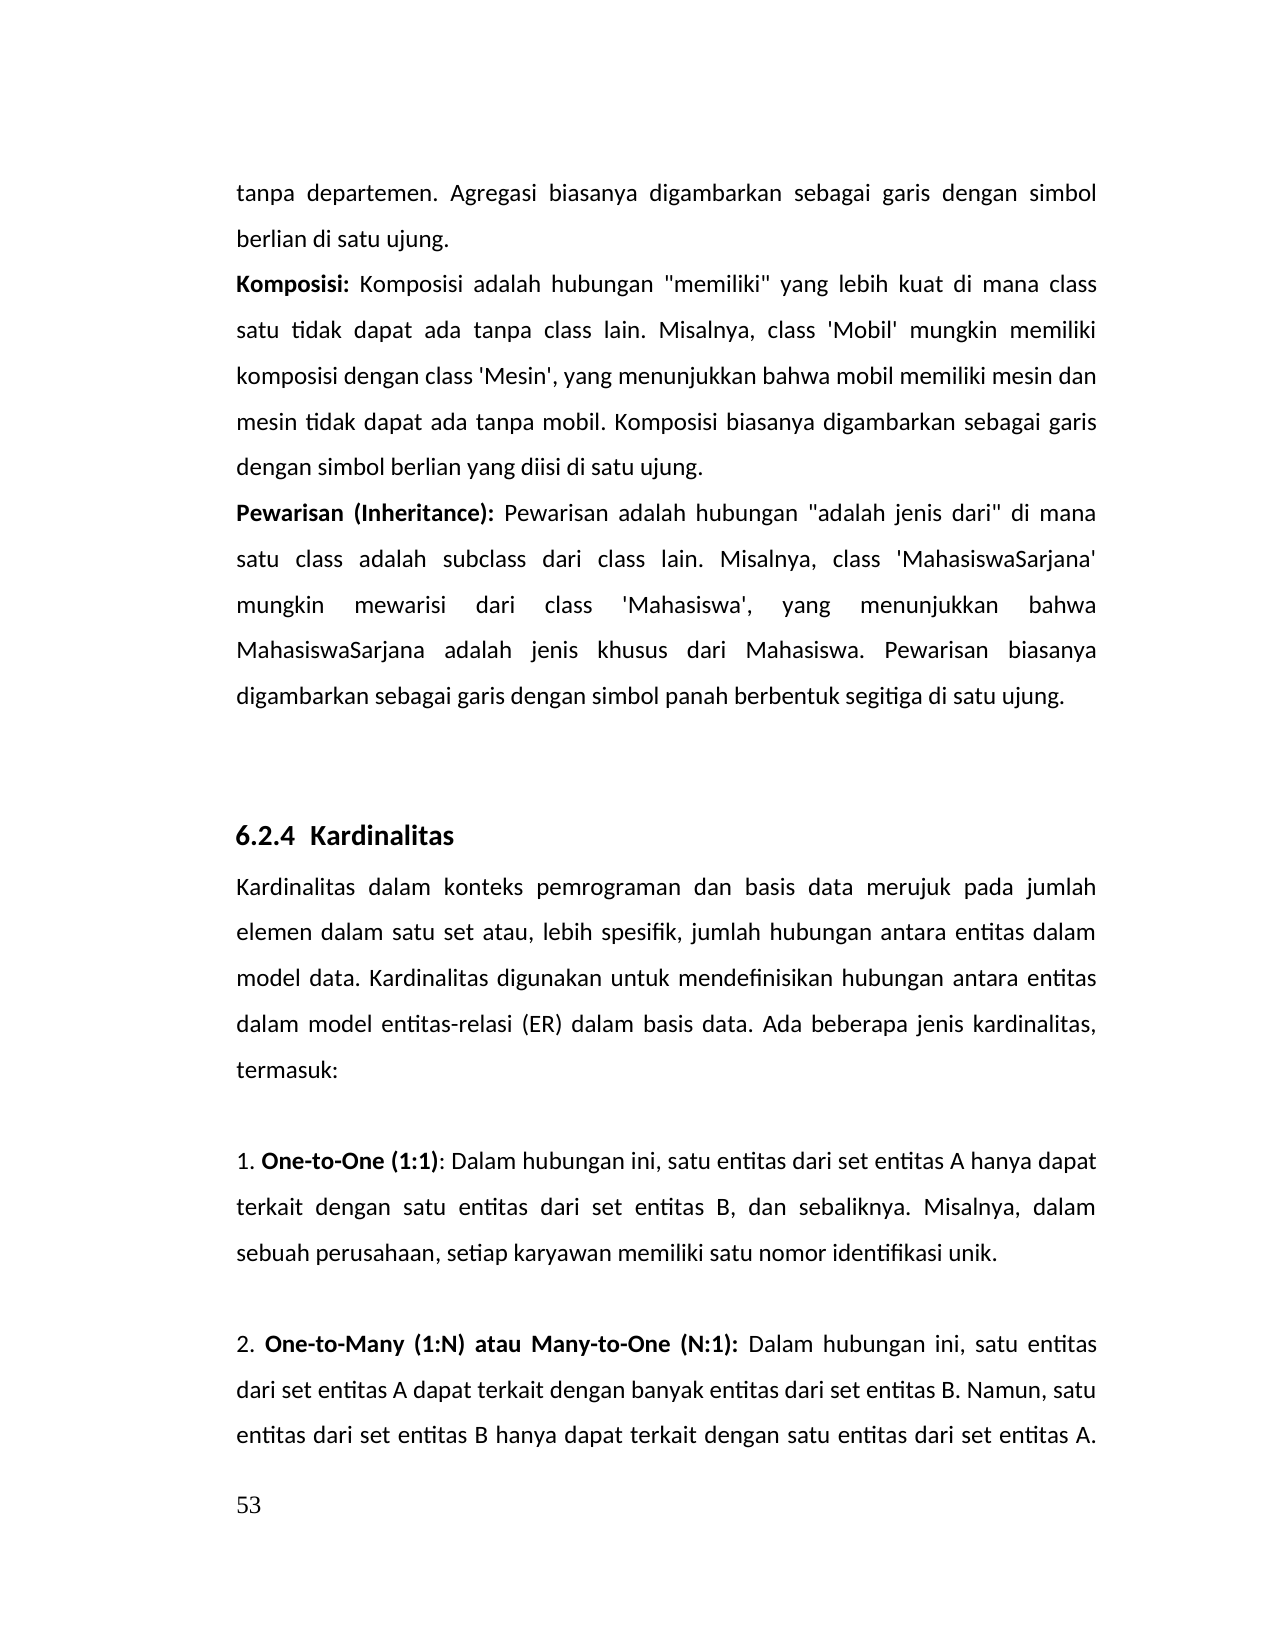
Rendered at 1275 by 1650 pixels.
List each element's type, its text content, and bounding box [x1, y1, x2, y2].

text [236, 177, 1098, 253]
list 1. One-to-One (1:1): Dalam hubungan ini, satu entitas dari set entitas A hanya dapat terkait dengan satu entitas dari set entitas B, dan sebaliknya. Misalnya, dalam sebuah perusahaan, setiap karyawan memiliki satu nomor identifikasi unik. [236, 1145, 1098, 1267]
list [236, 1328, 1098, 1450]
list Kardinalitas [235, 817, 1098, 853]
text Pewarisan (Inheritance): Pewarisan adalah hubungan "adalah jenis dari" di mana satu class adalah subclass dari class lain. Misalnya, class 'MahasiswaSarjana' mungkin mewarisi dari class 'Mahasiswa', yang menunjukkan bahwa MahasiswaSarjana adalah jenis khusus dari Mahasiswa. Pewarisan biasanya digambarkan sebagai garis dengan simbol panah berbentuk segitiga di satu ujung. [236, 497, 1098, 711]
list Kardinalitas dalam konteks pemrograman dan basis data merujuk pada jumlah elemen dalam satu set atau, lebih spesifik, jumlah hubungan antara entitas dalam model data. Kardinalitas digunakan untuk mendefinisikan hubungan antara entitas dalam model entitas-relasi (ER) dalam basis data. Ada beberapa jenis kardinalitas, termasuk: [236, 871, 1098, 1084]
text Komposisi: Komposisi adalah hubungan "memiliki" yang lebih kuat di mana class satu tidak dapat ada tanpa class lain. Misalnya, class 'Mobil' mungkin memiliki komposisi dengan class 'Mesin', yang menunjukkan bahwa mobil memiliki mesin dan mesin tidak dapat ada tanpa mobil. Komposisi biasanya digambarkan sebagai garis dengan simbol berlian yang diisi di satu ujung. [236, 269, 1098, 482]
